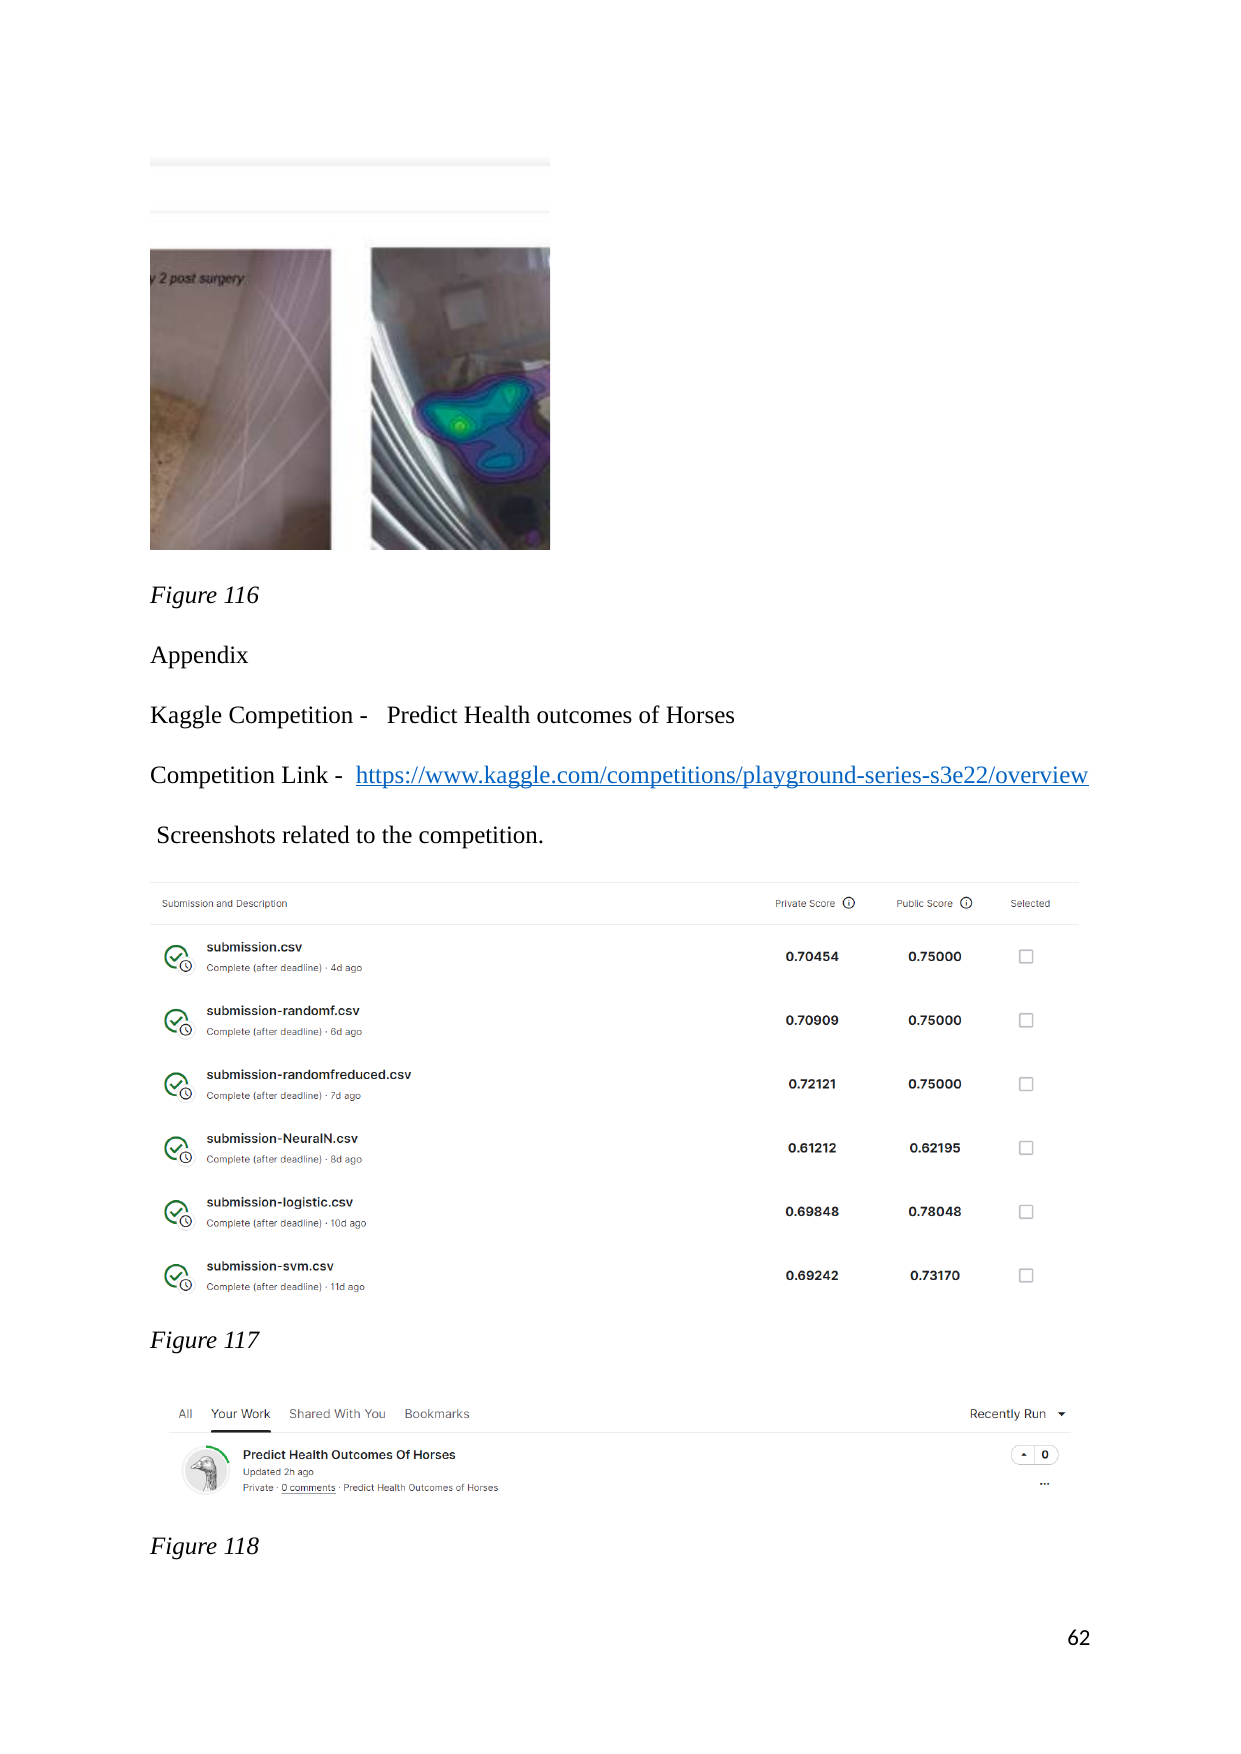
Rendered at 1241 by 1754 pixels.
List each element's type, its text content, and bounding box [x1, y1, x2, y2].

picture [150, 150, 550, 550]
text Figure 118 [150, 1531, 1090, 1560]
text Screenshots related to the competition. [150, 820, 1090, 848]
text Kaggle Competition - Predict Health outcomes of Horses [150, 700, 1090, 729]
text Appendix [150, 640, 1090, 669]
text Figure 117 [150, 1326, 1090, 1354]
picture [150, 1385, 1091, 1501]
text Figure 116 [150, 581, 1090, 609]
text Competition Link - https://www.kaggle.com/competitions/playground-series-s3e22/overview [150, 760, 1090, 789]
picture [150, 879, 1091, 1295]
